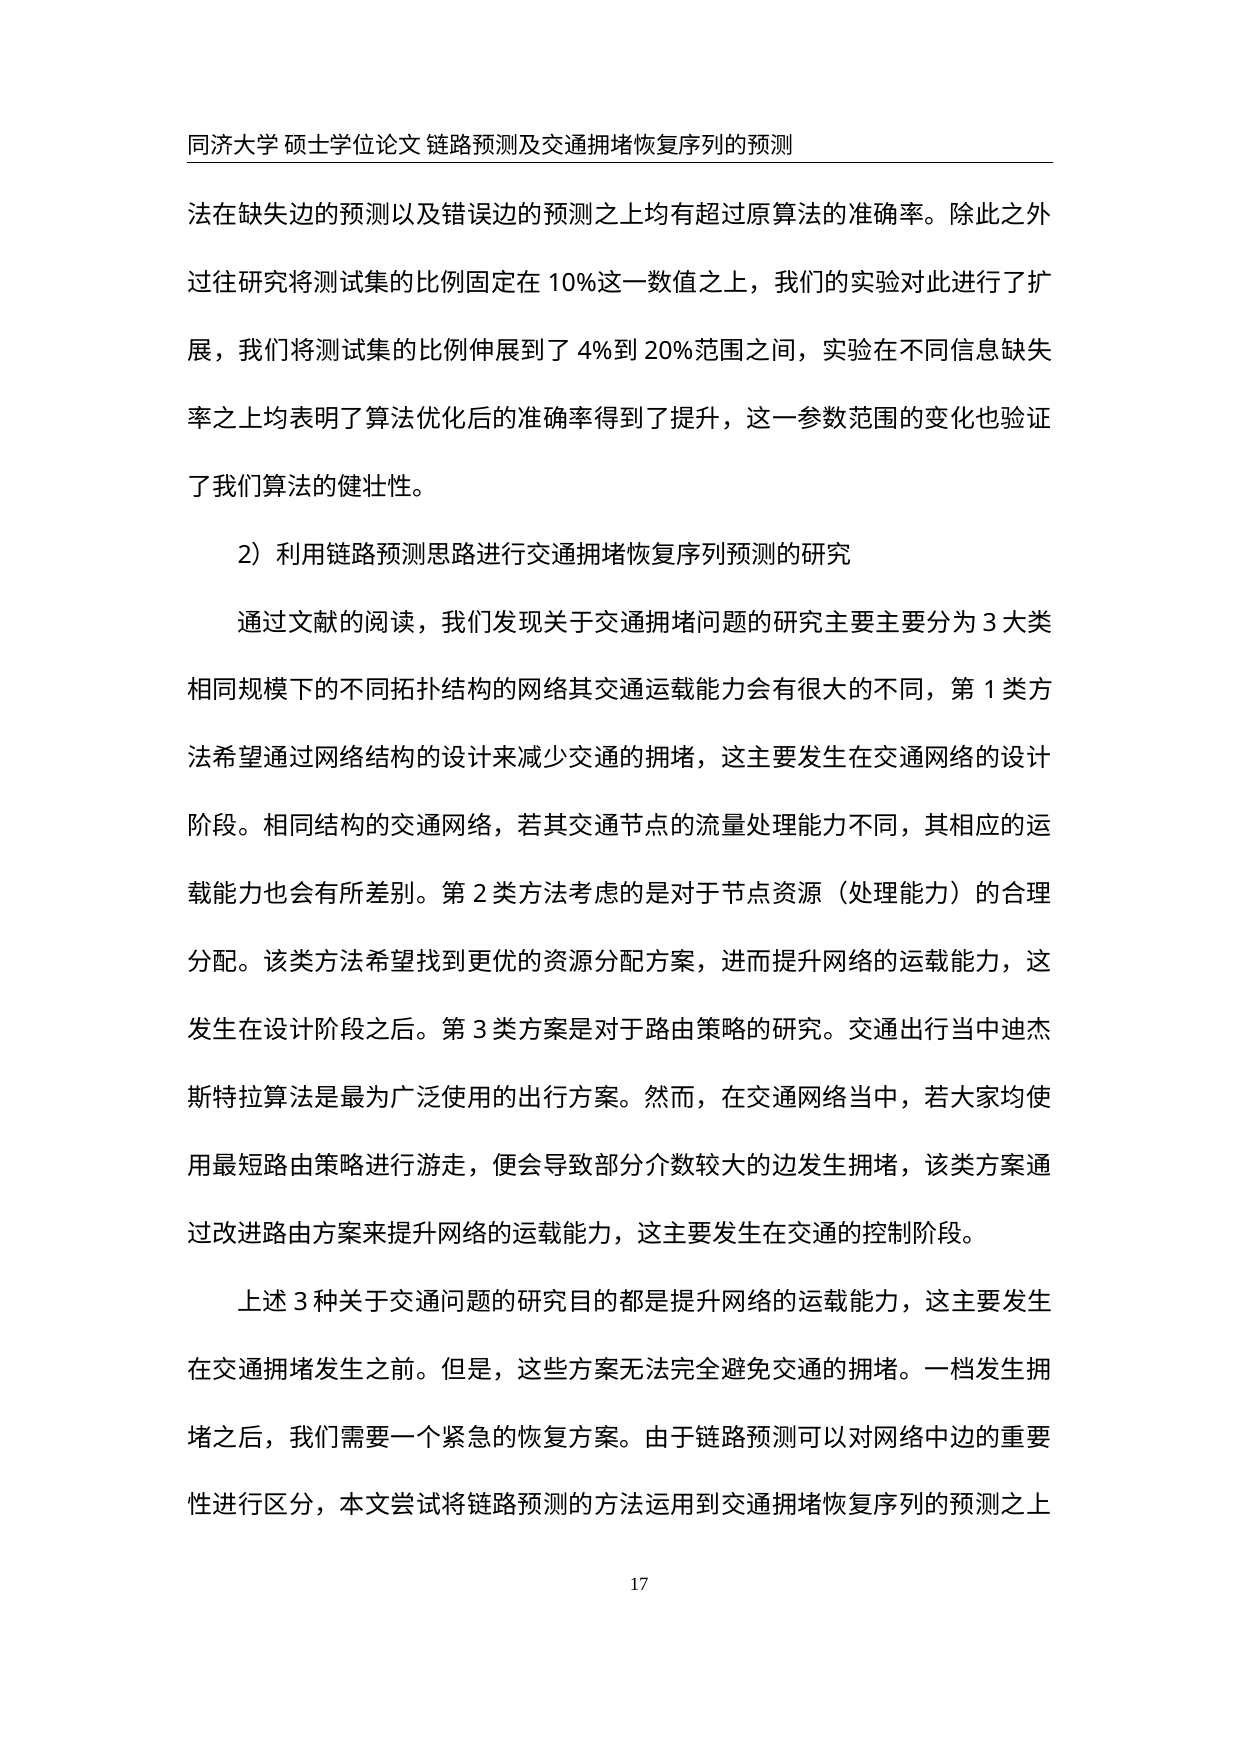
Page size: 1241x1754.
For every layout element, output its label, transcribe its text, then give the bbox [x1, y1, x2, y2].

text 2）利用链路预测思路进行交通拥堵恢复序列预测的研究 [187, 518, 1053, 586]
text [187, 1265, 1053, 1537]
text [187, 179, 1053, 518]
text 通过文献的阅读，我们发现关于交通拥堵问题的研究主要主要分为3大类。相同规模下的不同拓扑结构的网络其交通运载能力会有很大的不同，第1类方法希望通过网络结构的设计来减少交通的拥堵，这主要发生在交通网络的设计阶段。相同结构的交通网络，若其交通节点的流量处理能力不同，其相应的运载能力也会有所差别。第2类方法考虑的是对于节点资源（处理能力）的合理分配。该类方法希望找到更优的资源分配方案，进而提升网络的运载能力，这发生在设计阶段之后。第3类方案是对于路由策略的研究。交通出行当中迪杰斯特拉算法是最为广泛使用的出行方案。然而，在交通网络当中，若大家均使用最短路由策略进行游走，便会导致部分介数较大的边发生拥堵，该类方案通过改进路由方案来提升网络的运载能力，这主要发生在交通的控制阶段。 [187, 586, 1053, 1265]
